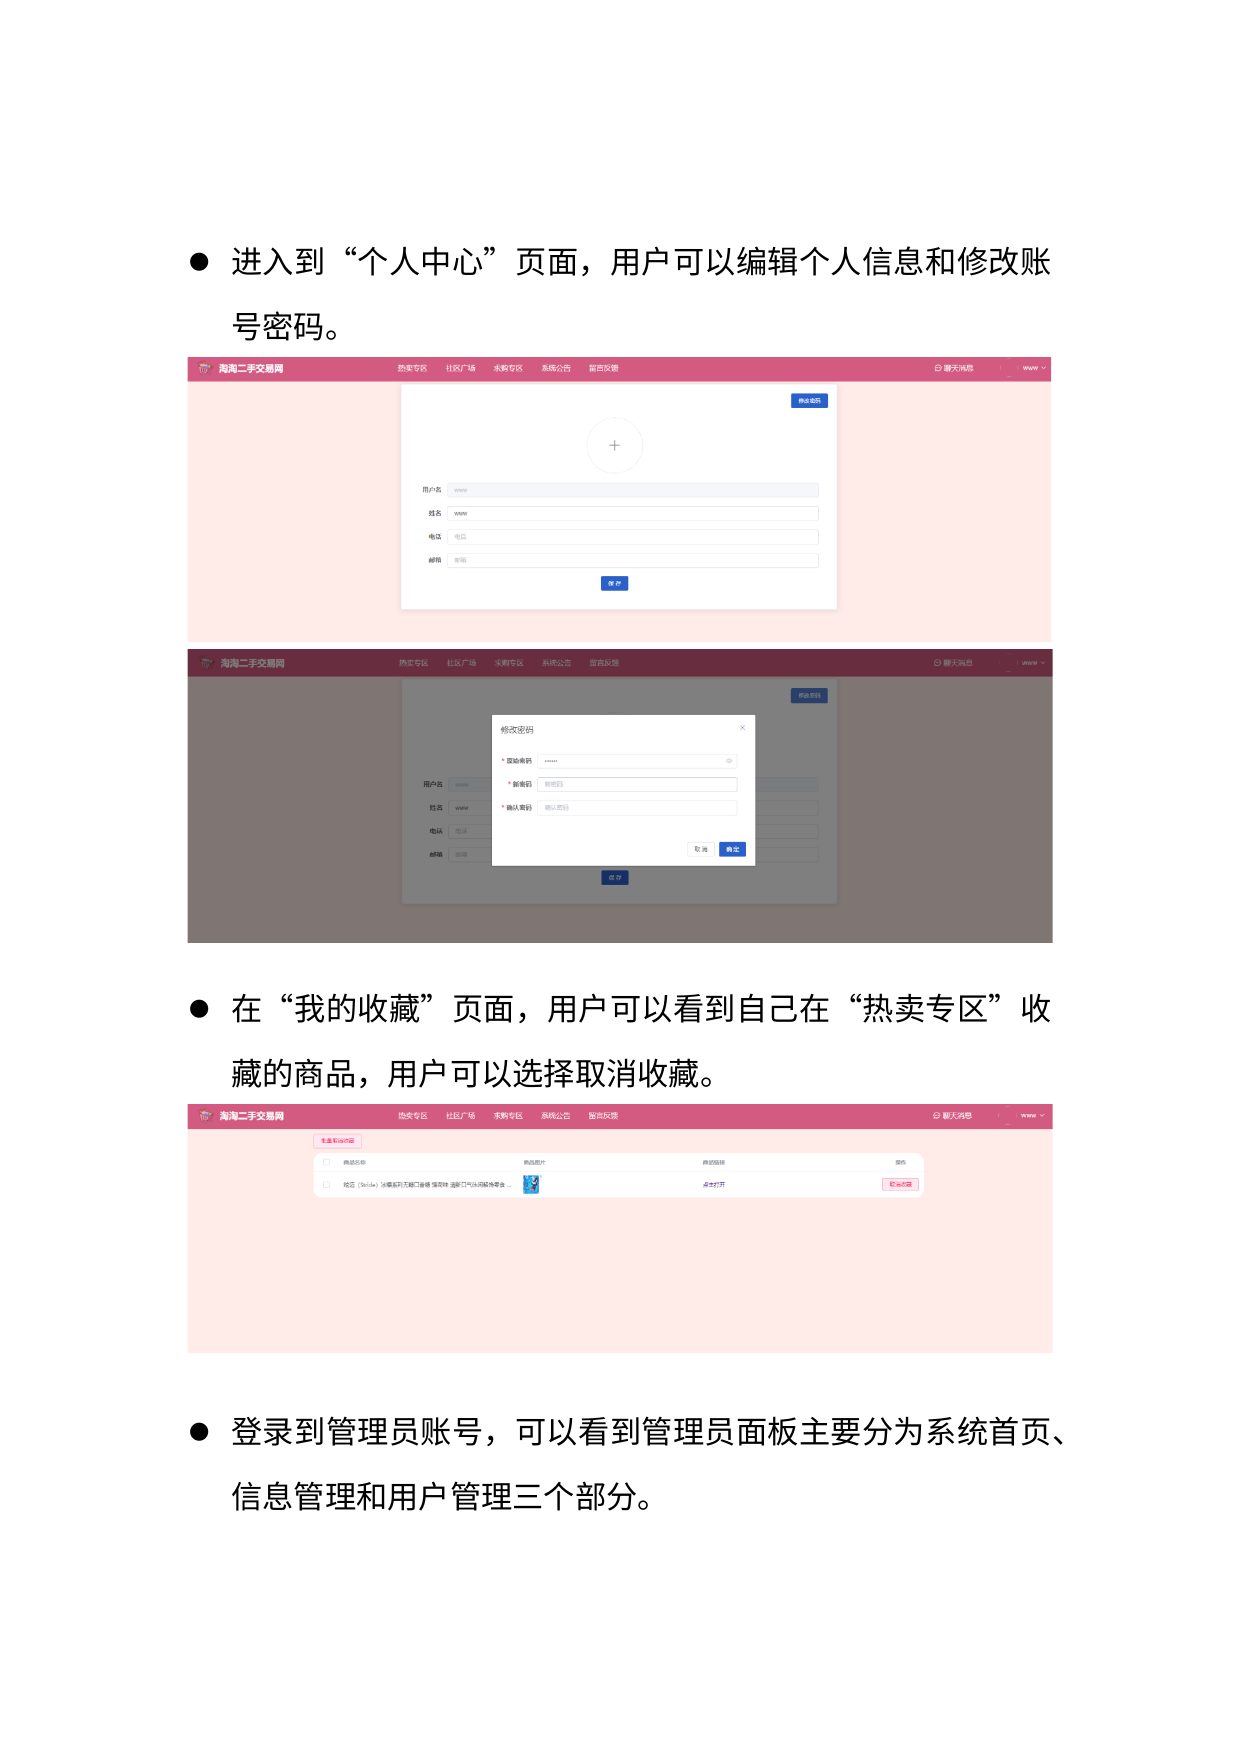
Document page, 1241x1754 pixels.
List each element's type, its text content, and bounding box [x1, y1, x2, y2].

picture [187, 1104, 1053, 1353]
picture [187, 357, 1052, 642]
list 进入到“个人中心”页面，用户可以编辑个人信息和修改账号密码。 [187, 227, 1053, 357]
list 在“我的收藏”页面，用户可以看到自己在“热卖专区”收藏的商品，用户可以选择取消收藏。 [187, 974, 1053, 1104]
list 登录到管理员账号，可以看到管理员面板主要分为系统首页、信息管理和用户管理三个部分。 [187, 1397, 1053, 1527]
picture [187, 649, 1053, 943]
